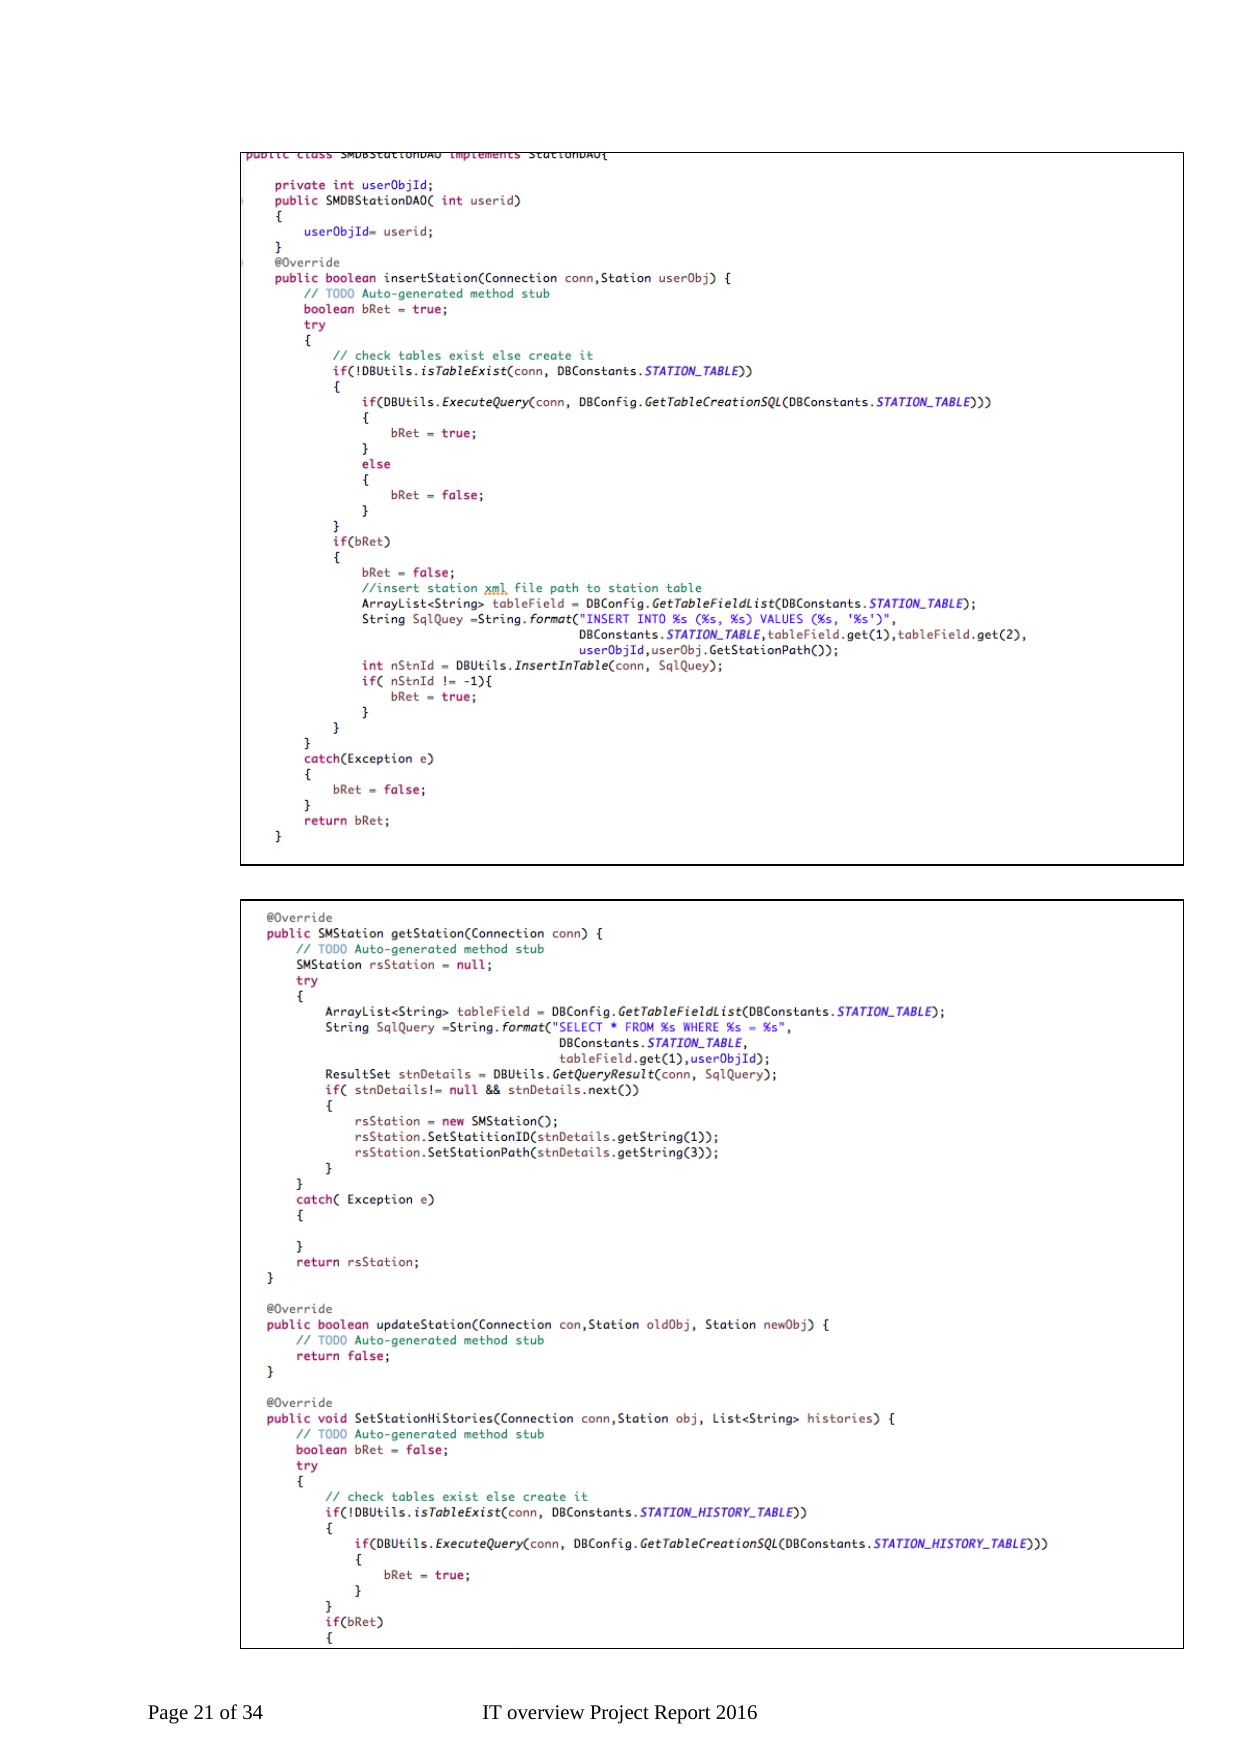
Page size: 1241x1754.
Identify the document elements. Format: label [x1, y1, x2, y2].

picture [241, 901, 1183, 1648]
picture [241, 153, 1183, 864]
